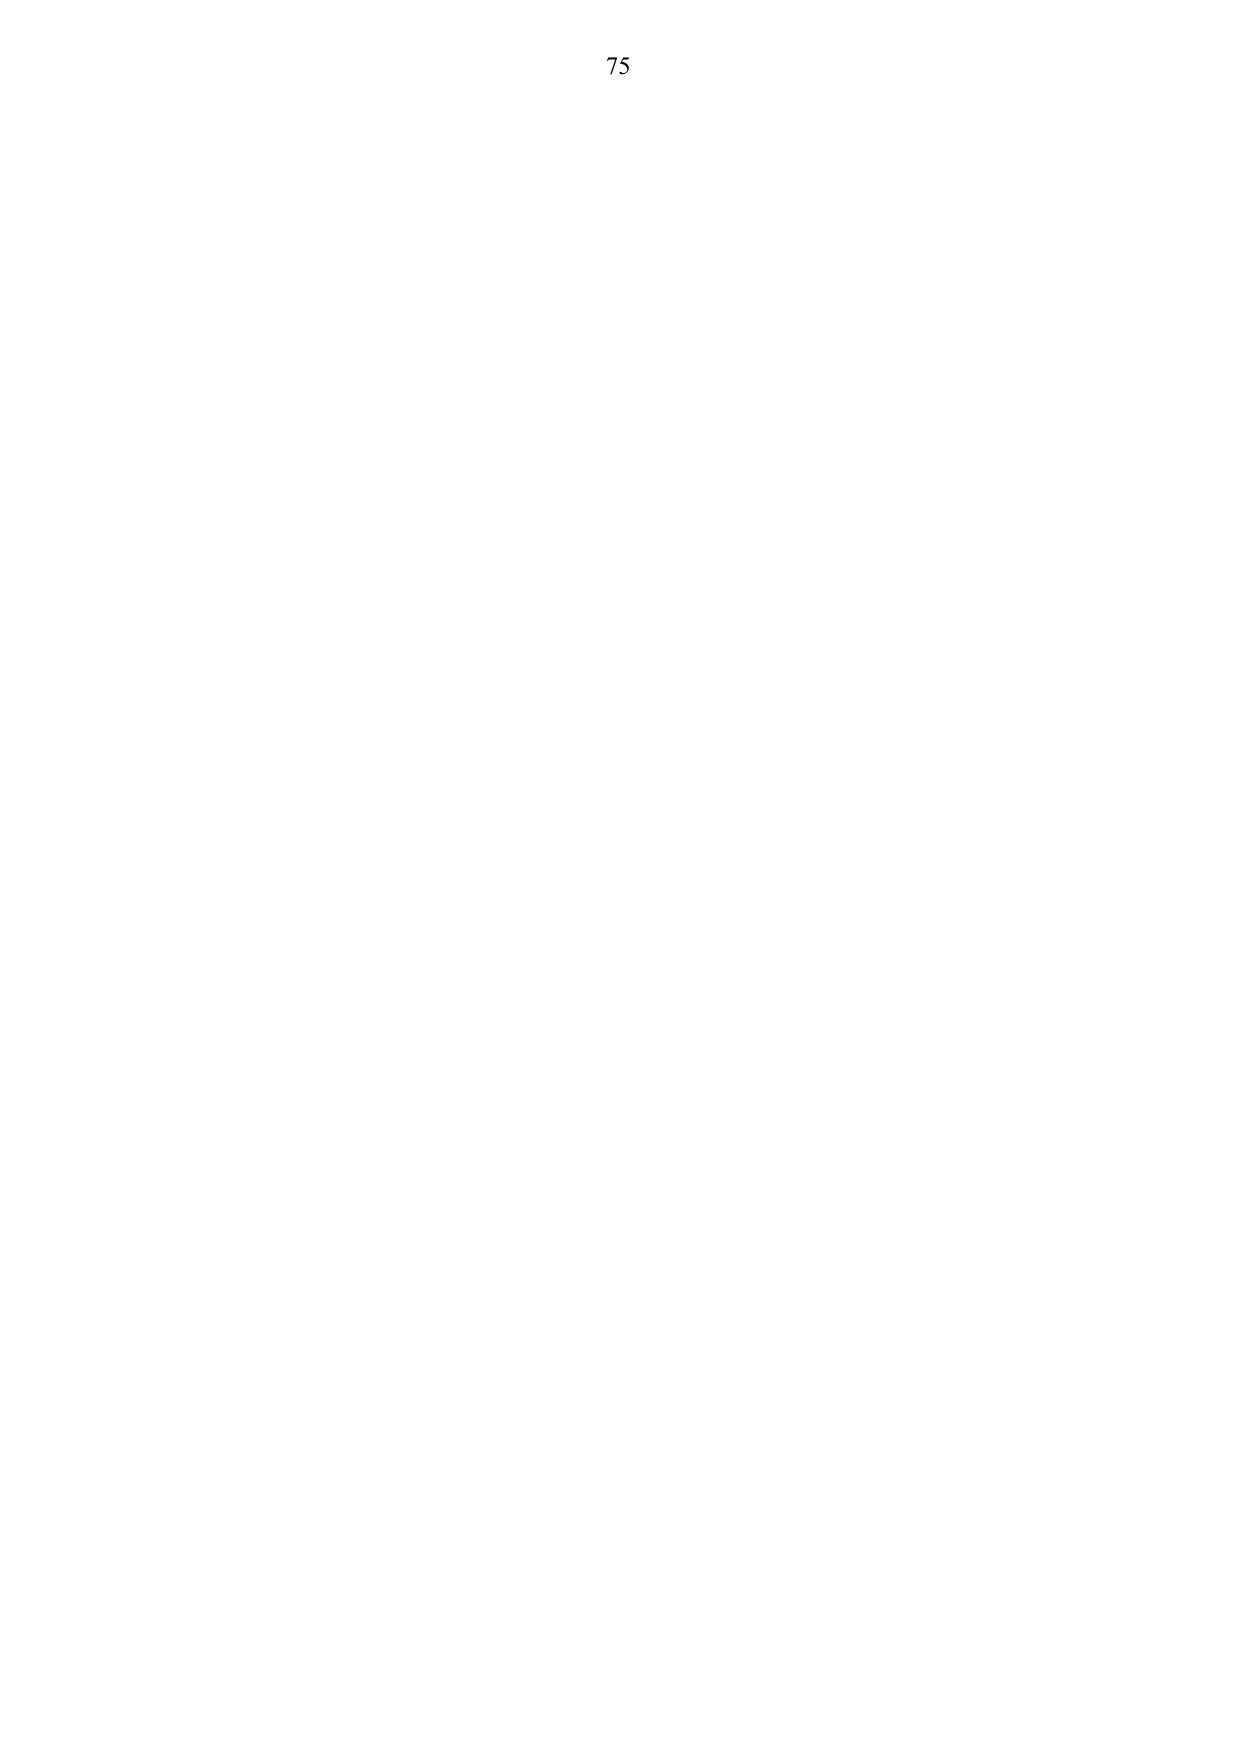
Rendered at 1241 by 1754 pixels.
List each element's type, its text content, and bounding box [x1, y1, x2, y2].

text 75 [606, 52, 1188, 80]
